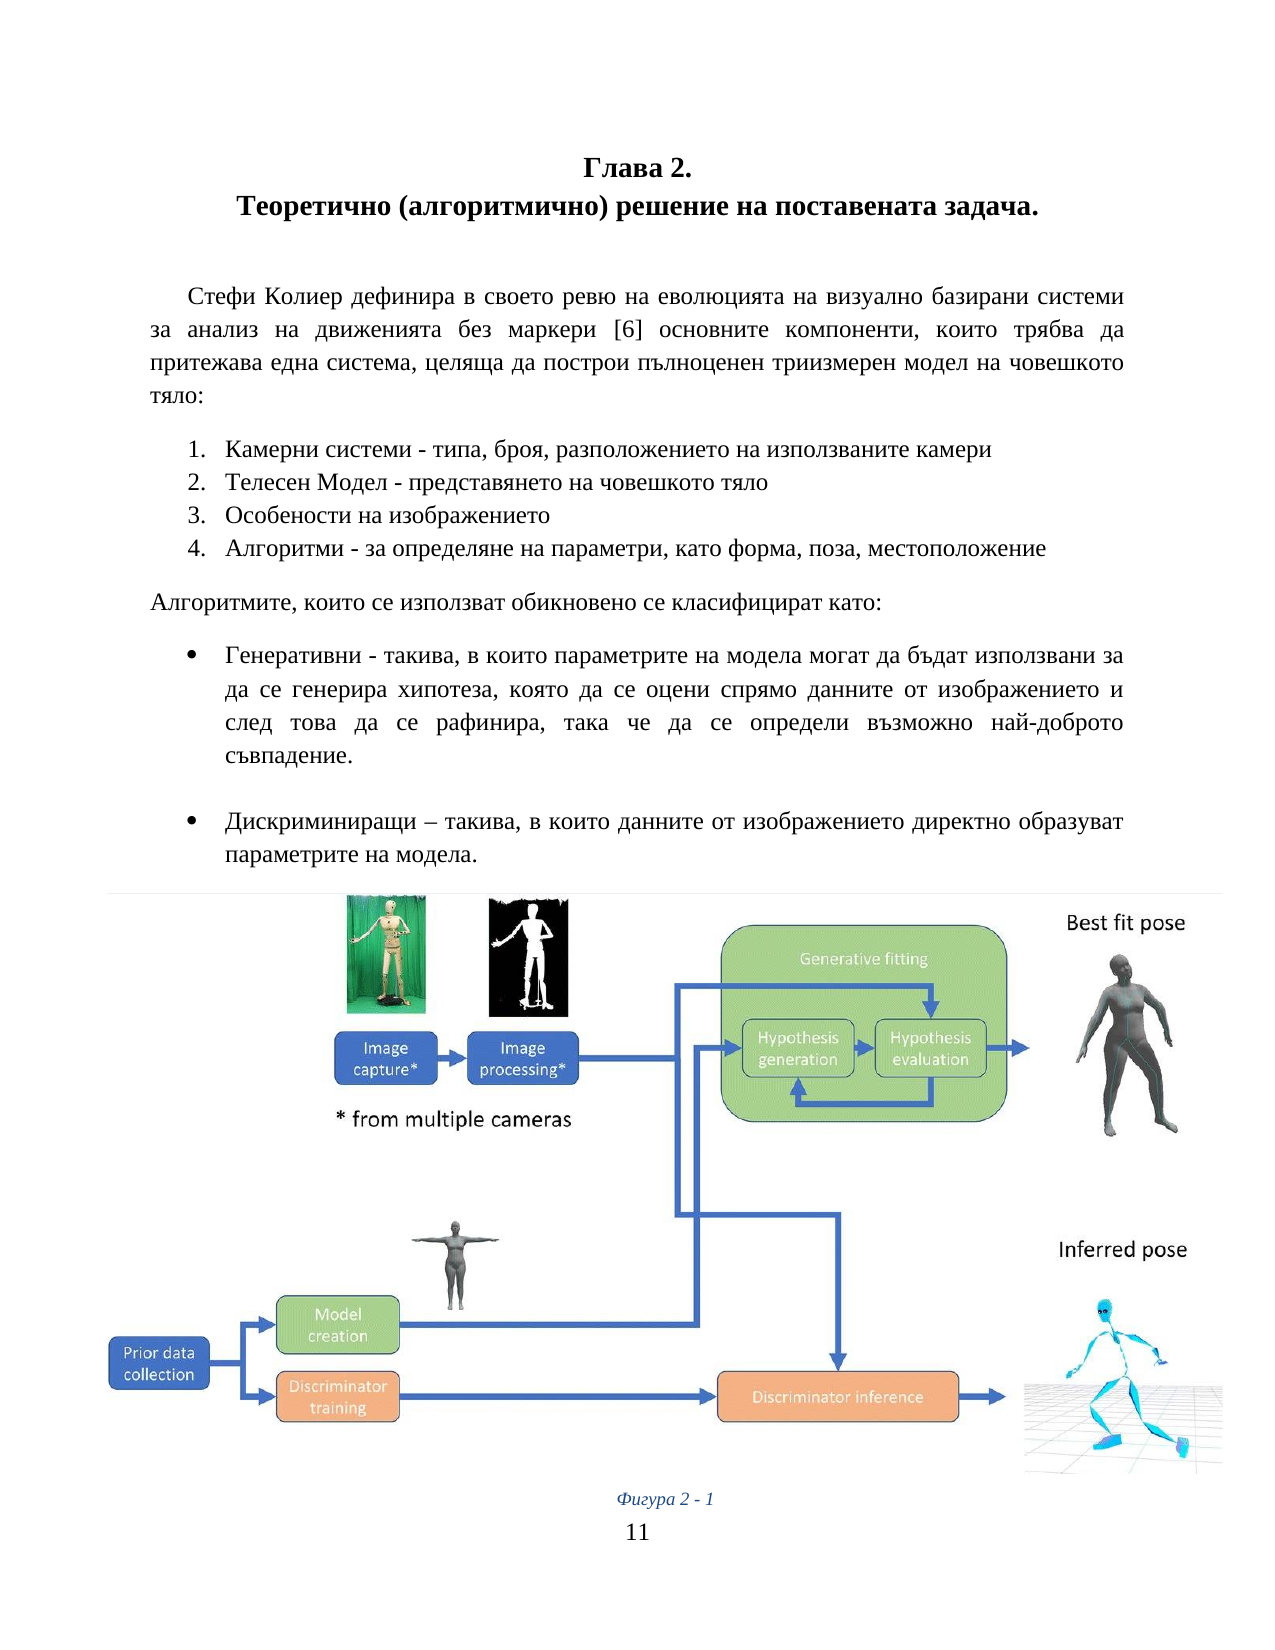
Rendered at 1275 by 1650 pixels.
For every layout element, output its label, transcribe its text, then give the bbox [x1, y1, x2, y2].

list Алгоритми - за определяне на параметри, като форма, поза, местоположение [187, 533, 1125, 562]
list Особености на изображението [187, 500, 1125, 529]
text Алгоритмите, които се използват обикновено се класифицират като: [150, 587, 1125, 616]
list Камерни системи - типа, броя, разположението на използваните камери [187, 434, 1125, 463]
list Дискриминиращи – такива, в които данните от изображението директно образуват параметрите на модела. [187, 806, 1125, 867]
text Стефи Колиер дефинира в своето ревю на еволюцията на визуално базирани системи за анализ на движенията без маркери основните компоненти, които трябва да притежава една система, целяща да построи пълноценен триизмерен модел на човешкото тяло: [150, 281, 1125, 409]
list Генеративни - такива, в които параметрите на модела могат да бъдат използвани за да се генерира хипотеза, която да се оцени спрямо данните от изображението и след това да се рафинира, така че да се определи възможно най-доброто съвпадение. [187, 641, 1125, 768]
picture [107, 893, 1223, 1474]
list Телесен Модел - представянето на човешкото тяло [187, 467, 1125, 496]
subtitle Глава 2. Теоретично (алгоритмично) решение на поставената задача. [150, 150, 1125, 222]
